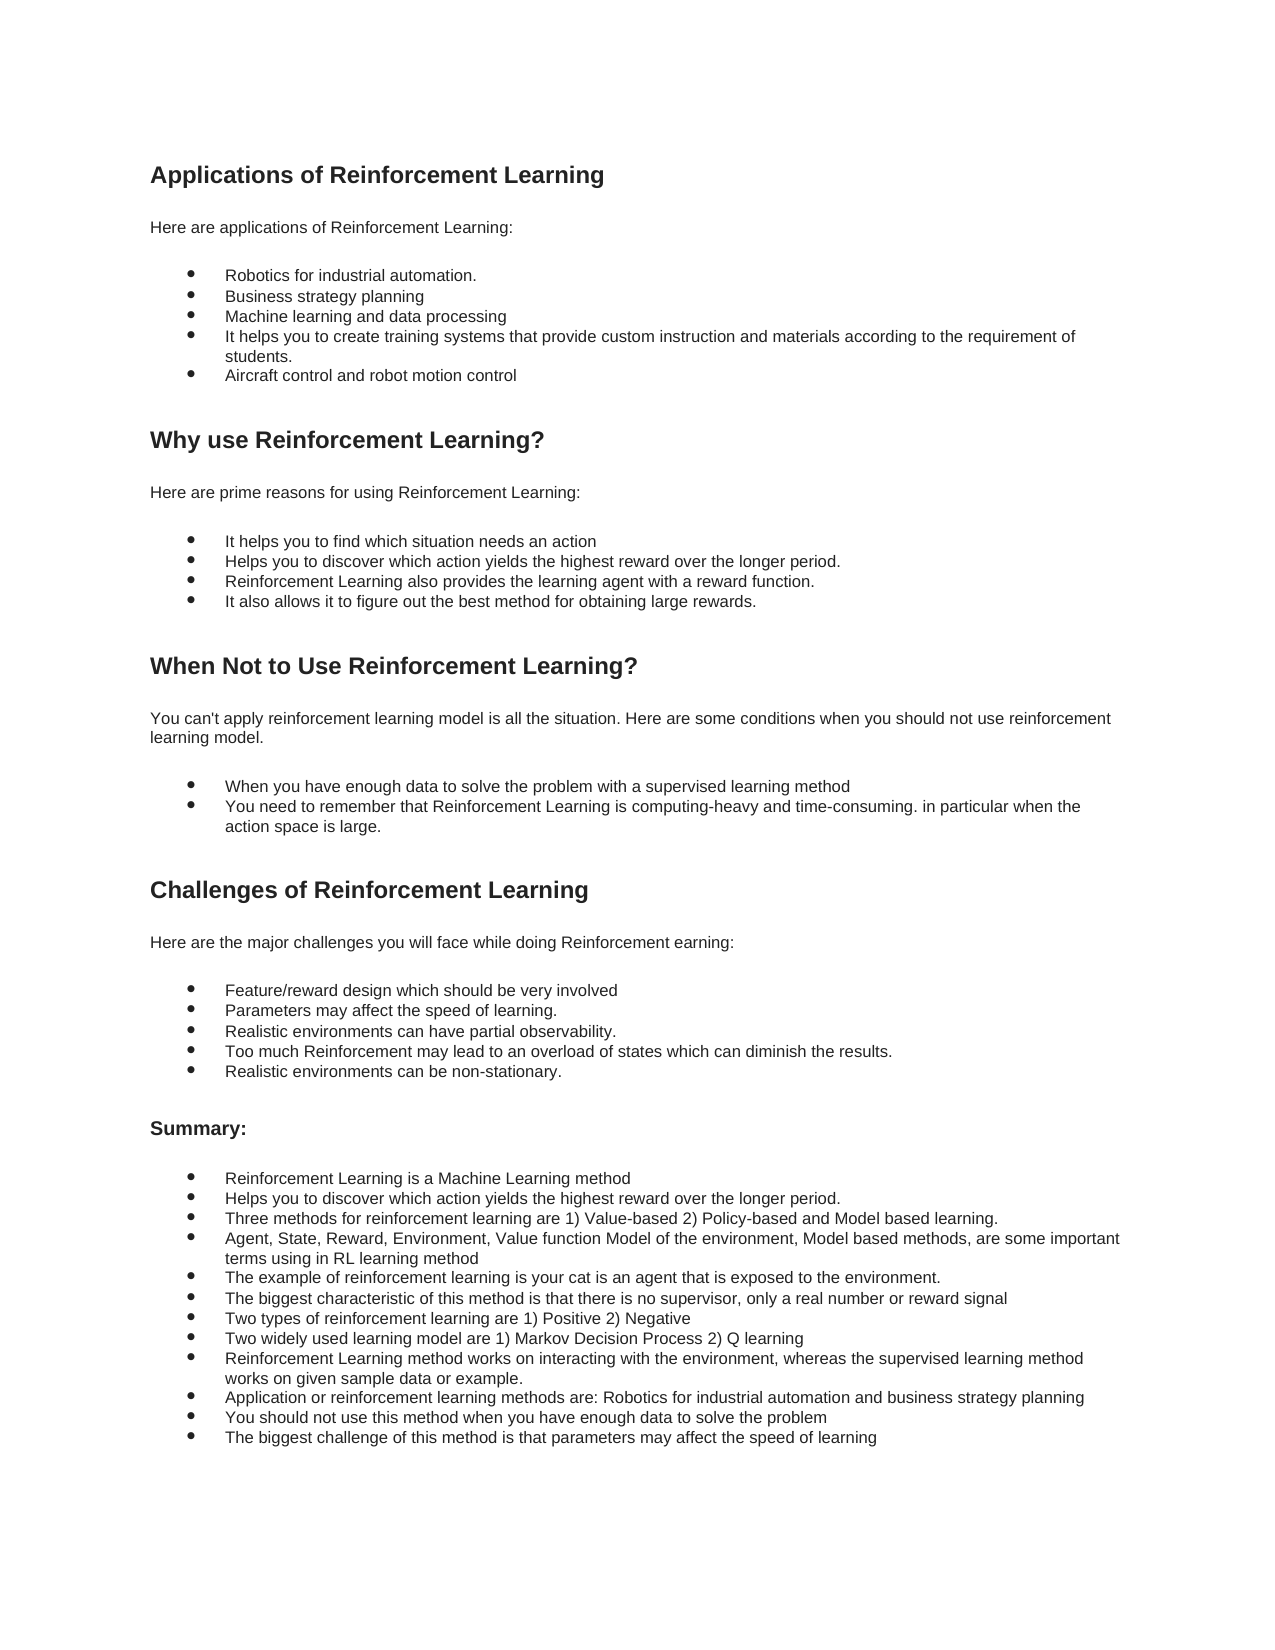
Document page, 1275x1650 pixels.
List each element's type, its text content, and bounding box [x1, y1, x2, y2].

list It helps you to find which situation needs an action [187, 531, 1125, 551]
list Reinforcement Learning method works on interacting with the environment, whereas the supervised learning method works on given sample data or example. [187, 1349, 1125, 1388]
list Too much Reinforcement may lead to an overload of states which can diminish the results. [187, 1041, 1125, 1062]
list Reinforcement Learning is a Machine Learning method [187, 1169, 1125, 1189]
list The biggest challenge of this method is that parameters may affect the speed of learning [187, 1428, 1125, 1448]
text Here are applications of Reinforcement Learning: [150, 218, 1125, 237]
list Helps you to discover which action yields the highest reward over the longer period. [187, 551, 1125, 572]
text Here are the major challenges you will face while doing Reinforcement earning: [150, 933, 1125, 952]
subtitle Challenges of Reinforcement Learning [150, 865, 1125, 904]
list Reinforcement Learning also provides the learning agent with a reward function. [187, 572, 1125, 592]
list Robotics for industrial automation. [187, 266, 1125, 286]
list Agent, State, Reward, Environment, Value function Model of the environment, Model based methods, are some important terms using in RL learning method [187, 1229, 1125, 1268]
list Realistic environments can have partial observability. [187, 1021, 1125, 1041]
list You need to remember that Reinforcement Learning is computing-heavy and time-consuming. in particular when the action space is large. [187, 796, 1125, 836]
list You should not use this method when you have enough data to solve the problem [187, 1408, 1125, 1428]
list The example of reinforcement learning is your cat is an agent that is exposed to the environment. [187, 1268, 1125, 1288]
list Parameters may affect the speed of learning. [187, 1001, 1125, 1021]
list It helps you to create training systems that provide custom instruction and materials according to the requirement of students. [187, 327, 1125, 366]
list Machine learning and data processing [187, 306, 1125, 327]
list When you have enough data to solve the problem with a supervised learning method [187, 776, 1125, 796]
list Two types of reinforcement learning are 1) Positive 2) Negative [187, 1308, 1125, 1329]
list Business strategy planning [187, 286, 1125, 306]
text Here are prime reasons for using Reinforcement Learning: [150, 483, 1125, 502]
text You can't apply reinforcement learning model is all the situation. Here are some conditions when you should not use reinforcement learning model. [150, 709, 1125, 747]
subtitle Summary: [150, 1111, 1125, 1139]
subtitle Applications of Reinforcement Learning [150, 150, 1125, 189]
list Feature/reward design which should be very involved [187, 981, 1125, 1001]
subtitle When Not to Use Reinforcement Learning? [150, 641, 1125, 680]
list Application or reinforcement learning methods are: Robotics for industrial automation and business strategy planning [187, 1388, 1125, 1408]
list Realistic environments can be non-stationary. [187, 1062, 1125, 1082]
list Aircraft control and robot motion control [187, 366, 1125, 386]
list The biggest characteristic of this method is that there is no supervisor, only a real number or reward signal [187, 1288, 1125, 1308]
list It also allows it to figure out the best method for obtaining large rewards. [187, 592, 1125, 612]
list Two widely used learning model are 1) Markov Decision Process 2) Q learning [187, 1329, 1125, 1349]
subtitle Why use Reinforcement Learning? [150, 415, 1125, 454]
list Helps you to discover which action yields the highest reward over the longer period. [187, 1189, 1125, 1209]
list Three methods for reinforcement learning are 1) Value-based 2) Policy-based and Model based learning. [187, 1209, 1125, 1229]
